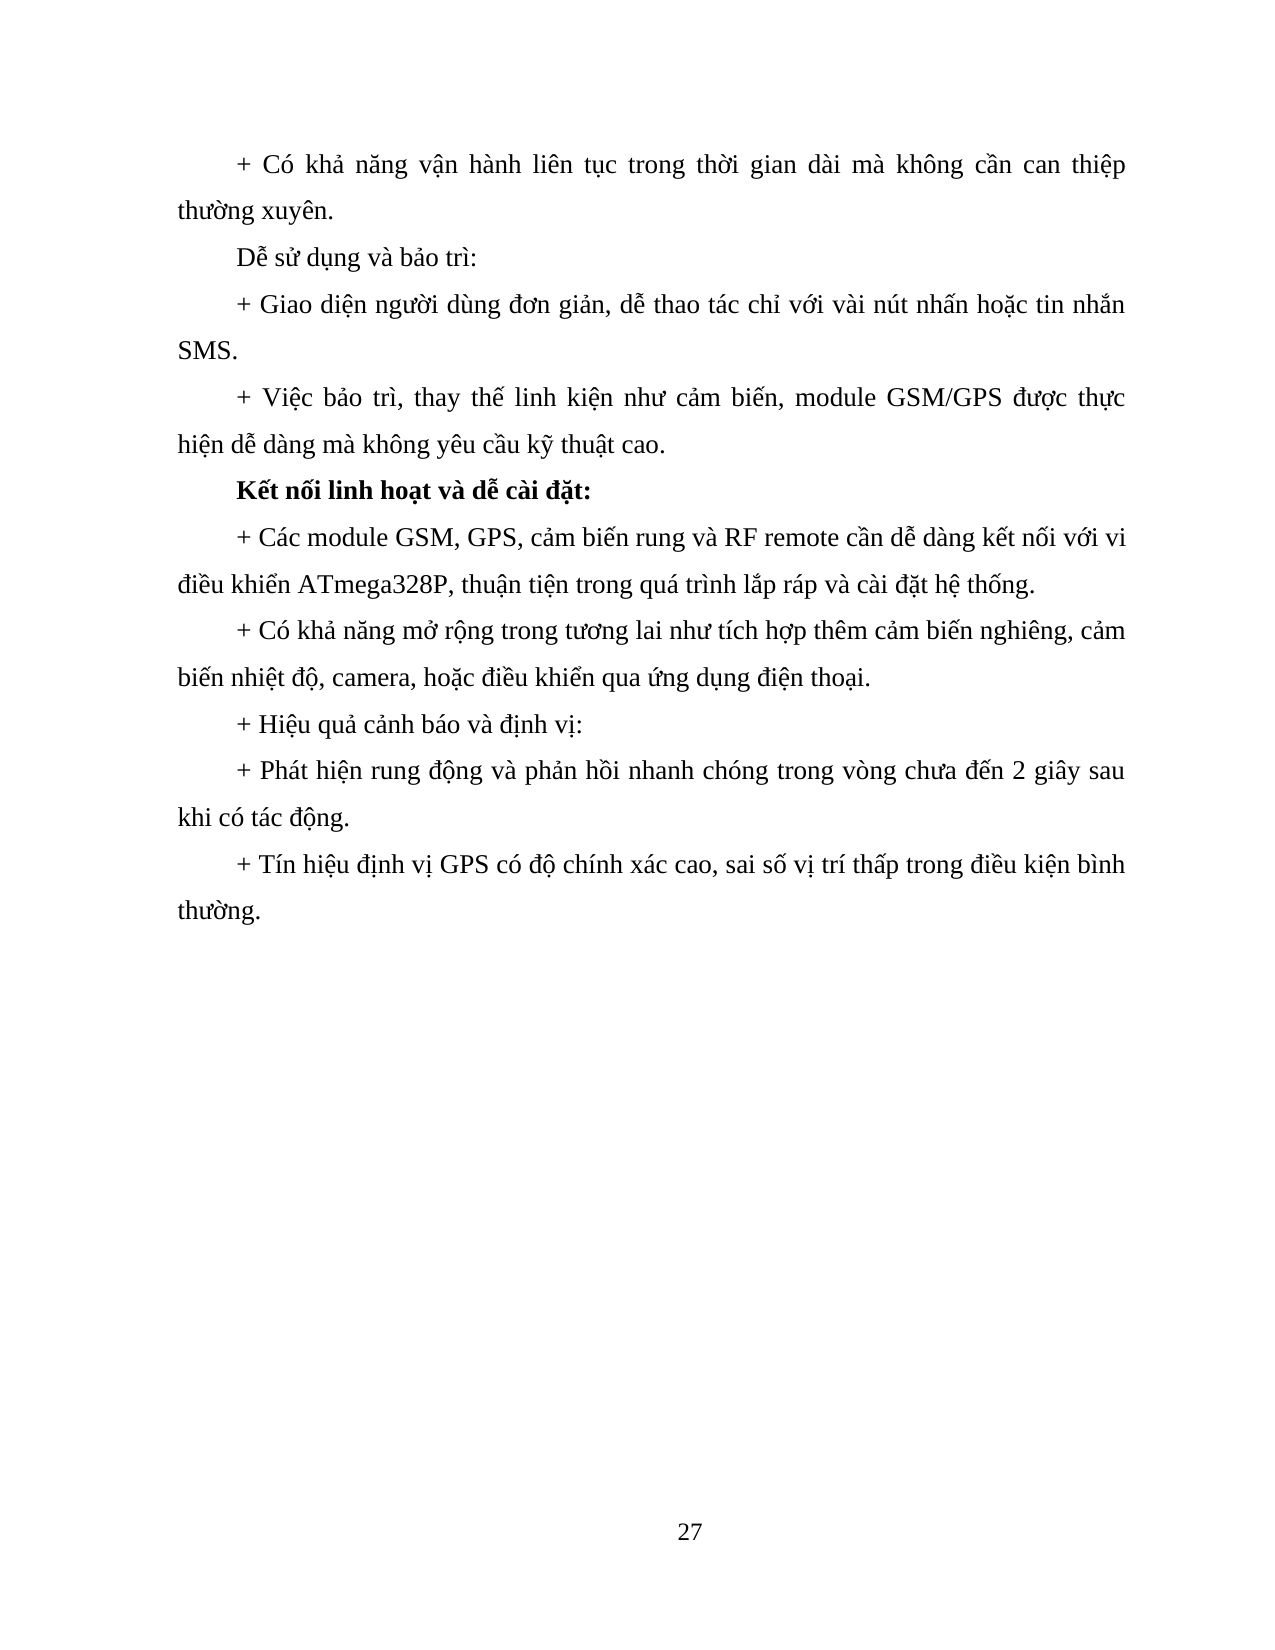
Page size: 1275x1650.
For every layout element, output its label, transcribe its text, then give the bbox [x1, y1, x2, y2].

text + Việc bảo trì, thay thế linh kiện như cảm biến, module GSM/GPS được thực hiện dễ dàng mà không yêu cầu kỹ thuật cao. [177, 381, 1127, 459]
text + Giao diện người dùng đơn giản, dễ thao tác chỉ với vài nút nhấn hoặc tin nhắn SMS. [177, 288, 1127, 366]
text + Tín hiệu định vị GPS có độ chính xác cao, sai số vị trí thấp trong điều kiện bình thường. [177, 848, 1127, 926]
text + Các module GSM, GPS, cảm biến rung và RF remote cần dễ dàng kết nối với vi điều khiển ATmega328P, thuận tiện trong quá trình lắp ráp và cài đặt hệ thống. [177, 521, 1127, 599]
text + Có khả năng mở rộng trong tương lai như tích hợp thêm cảm biến nghiêng, cảm biến nhiệt độ, camera, hoặc điều khiển qua ứng dụng điện thoại. [177, 614, 1127, 692]
text + Hiệu quả cảnh báo và định vị: [177, 708, 1127, 739]
text Kết nối linh hoạt và dễ cài đặt: [177, 474, 1127, 506]
text + Có khả năng vận hành liên tục trong thời gian dài mà không cần can thiệp thường xuyên. [177, 148, 1127, 226]
text Dễ sử dụng và bảo trì: [177, 241, 1127, 272]
text + Phát hiện rung động và phản hồi nhanh chóng trong vòng chưa đến 2 giây sau khi có tác động. [177, 754, 1127, 832]
